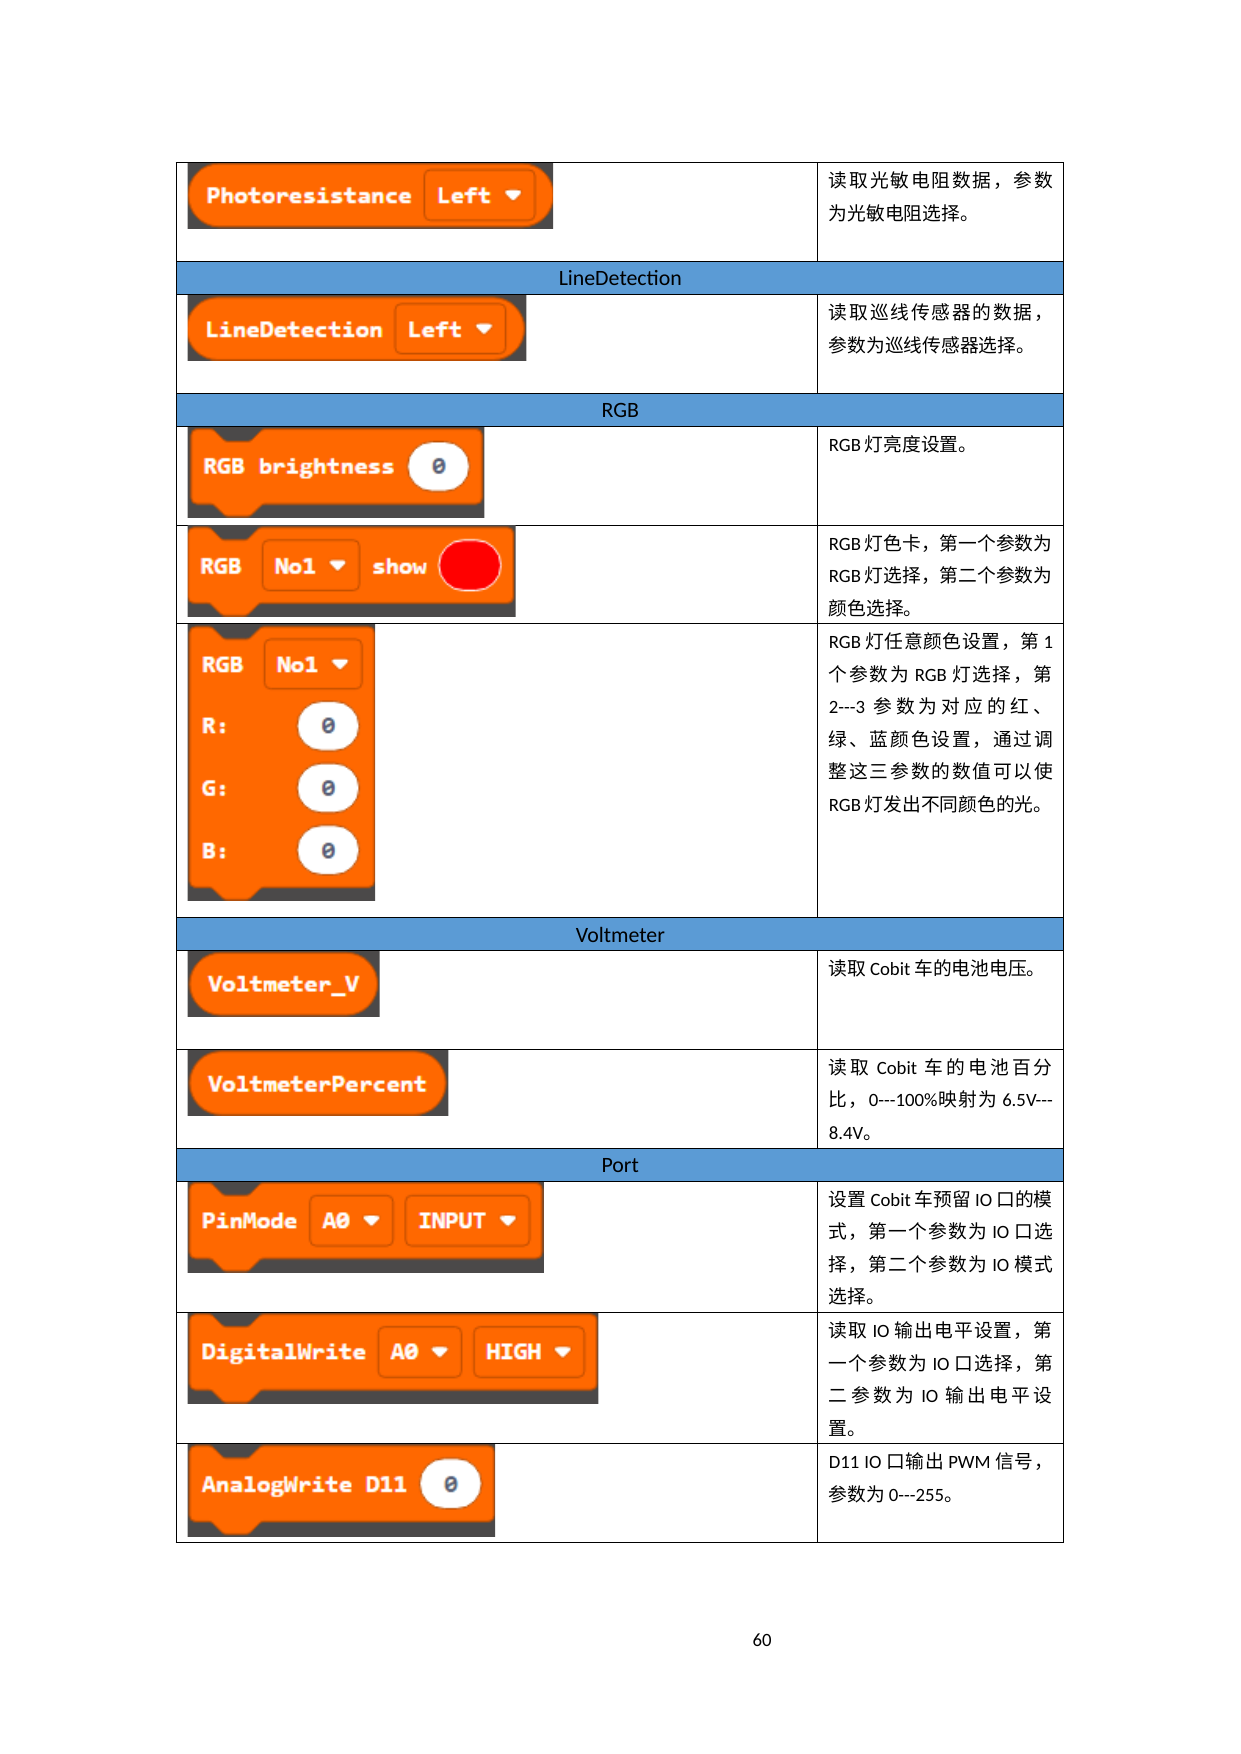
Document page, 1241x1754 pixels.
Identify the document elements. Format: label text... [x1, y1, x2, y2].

table_cell [177, 163, 817, 261]
picture [187, 951, 380, 1017]
picture [187, 1313, 599, 1404]
table_cell RGB灯色卡，第一个参数为RGB灯选择，第二个参数为颜色选择。 [818, 526, 1063, 623]
picture [187, 427, 485, 518]
picture [187, 295, 527, 361]
table_cell 设置Cobit车预留IO口的模式，第一个参数为IO口选择，第二个参数为IO模式选择。 [818, 1182, 1063, 1312]
table_cell [177, 295, 817, 393]
picture [187, 1444, 496, 1537]
table_cell Port [177, 1149, 1063, 1181]
table_cell [177, 624, 817, 917]
picture [187, 624, 375, 901]
table_cell 读取Cobit车的电池电压。 [818, 951, 1063, 1049]
table_cell [177, 1313, 817, 1443]
picture [187, 163, 554, 229]
table_cell RGB [177, 394, 1063, 426]
table_cell RGB灯任意颜色设置，第1个参数为RGB灯选择，第2---3参数为对应的红、绿、蓝颜色设置，通过调整这三参数的数值可以使RGB灯发出不同颜色的光。 [818, 624, 1063, 917]
table_cell [177, 427, 817, 525]
table_cell 读取Cobit车的电池百分比，0---100%映射为6.5V---8.4V。 [818, 1050, 1063, 1147]
table_cell 读取巡线传感器的数据，参数为巡线传感器选择。 [818, 295, 1063, 393]
table_cell [177, 1182, 817, 1312]
table_cell [177, 526, 817, 623]
table_cell LineDetection [177, 262, 1063, 294]
picture [187, 1182, 544, 1273]
table_cell 读取光敏电阻数据，参数为光敏电阻选择。 [818, 163, 1063, 261]
table_cell Voltmeter [177, 918, 1063, 950]
table_cell RGB灯亮度设置。 [818, 427, 1063, 525]
picture [187, 1050, 449, 1116]
table_cell [177, 1444, 817, 1542]
table_cell [177, 951, 817, 1049]
table_cell 读取IO输出电平设置，第一个参数为IO口选择，第二参数为IO输出电平设置。 [818, 1313, 1063, 1443]
table_cell D11 IO口输出PWM信号，参数为0---255。 [818, 1444, 1063, 1542]
picture [187, 525, 516, 617]
table_cell [177, 1050, 817, 1147]
